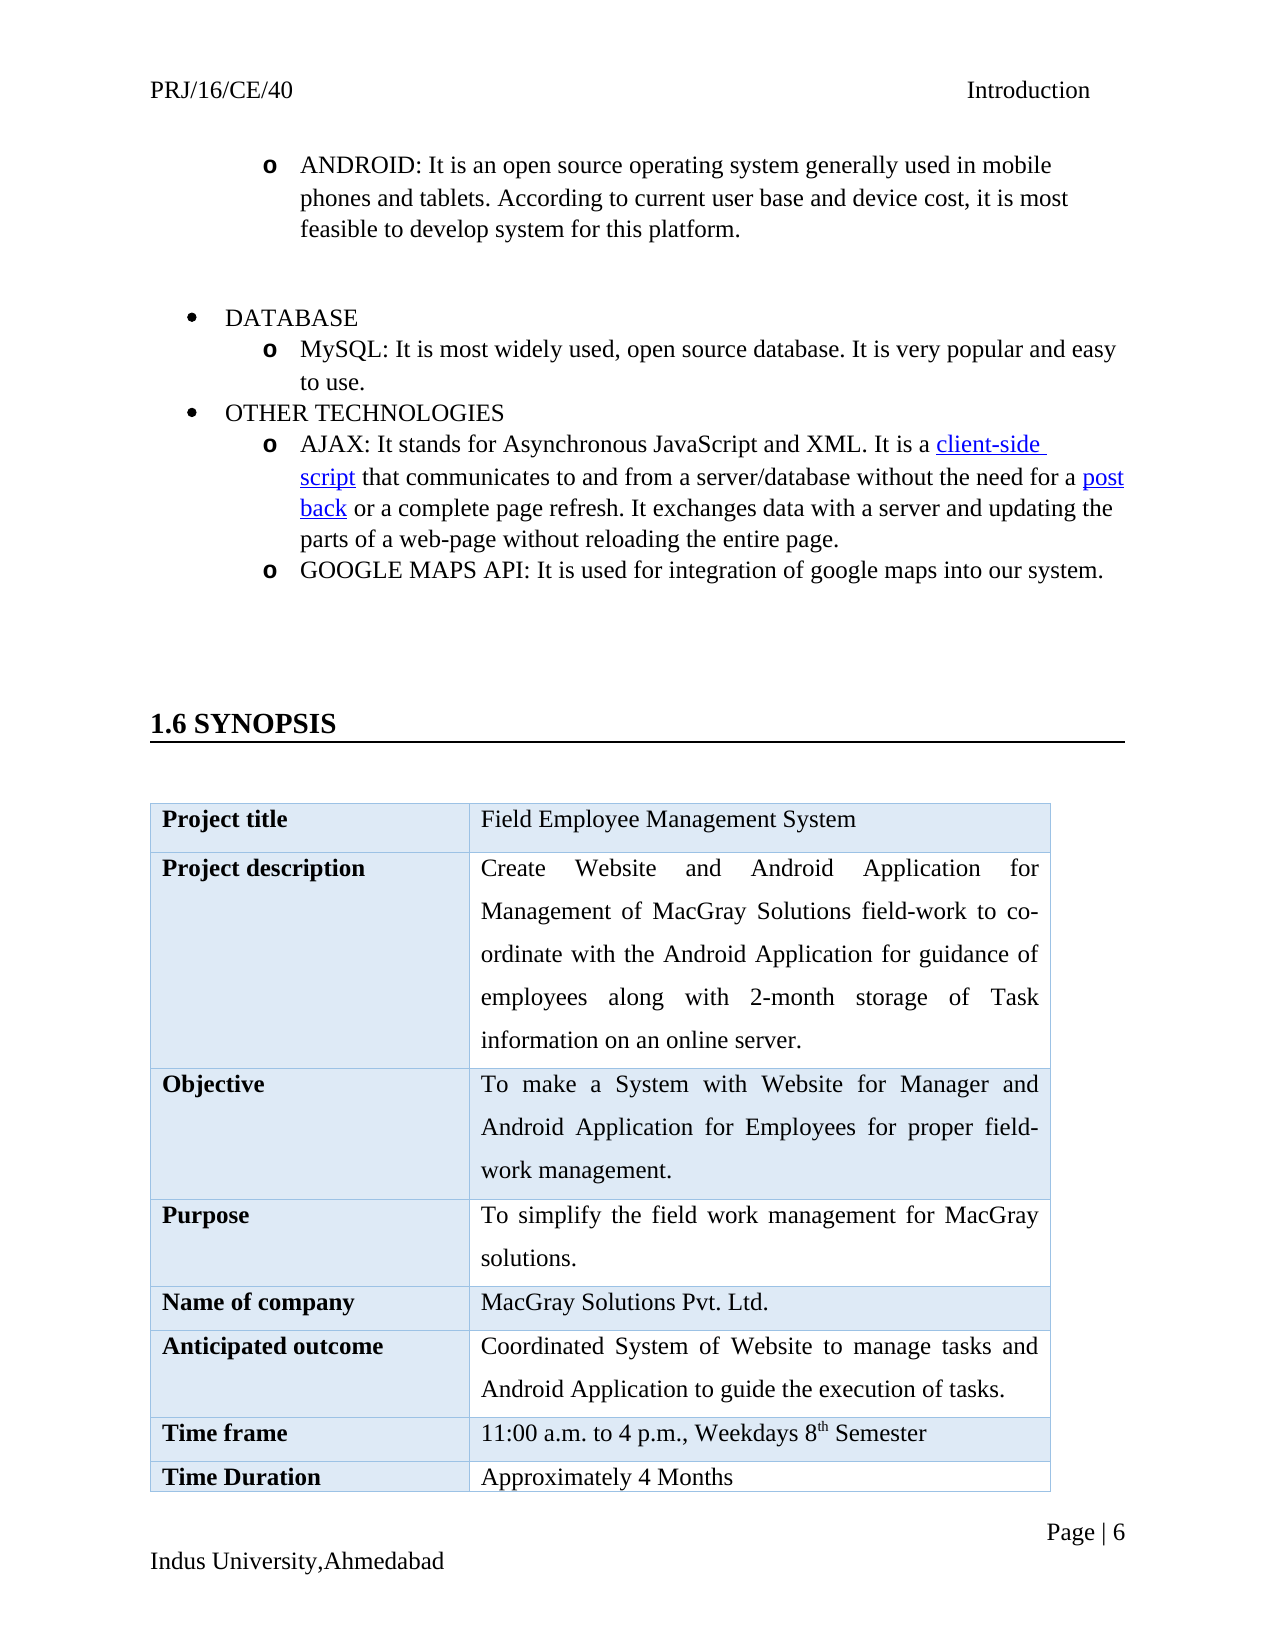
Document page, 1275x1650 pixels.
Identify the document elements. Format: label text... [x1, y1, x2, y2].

table_cell Project description [151, 853, 469, 1068]
list DATABASE [187, 303, 1125, 331]
list GOOGLE MAPS API: It is used for integration of google maps into our system. [262, 555, 1125, 586]
subtitle 1.6 SYNOPSIS [150, 706, 1125, 741]
table_cell Create Website and Android Application for Management of MacGray Solutions field-work to co-ordinate with the Android Application for guidance of employees along with 2-month storage of Task information on an online server. [470, 853, 1050, 1068]
table_cell MacGray Solutions Pvt. Ltd. [470, 1287, 1050, 1330]
list OTHER TECHNOLOGIES [187, 398, 1125, 427]
table_header Project title [151, 804, 469, 852]
table_cell Time Duration [151, 1462, 469, 1491]
table_cell Coordinated System of Website to manage tasks and Android Application to guide the execution of tasks. [470, 1331, 1050, 1417]
list MySQL: It is most widely used, open source database. It is very popular and easy to use. [262, 334, 1125, 396]
table_header Field Employee Management System [470, 804, 1050, 852]
list AJAX: It stands for Asynchronous JavaScript and XML. It is a client-side script that communicates to and from a server/database without the need for a post back or a complete page refresh. It exchanges data with a server and updating the parts of a web-page without reloading the entire page. [262, 429, 1125, 553]
table_cell To make a System with Website for Manager and Android Application for Employees for proper field- work management. [470, 1069, 1050, 1199]
table_cell Time frame [151, 1418, 469, 1461]
table_cell To simplify the field work management for MacGray solutions. [470, 1200, 1050, 1286]
list ANDROID: It is an open source operating system generally used in mobile phones and tablets. According to current user base and device cost, it is most feasible to develop system for this platform. [262, 150, 1125, 243]
table_cell Purpose [151, 1200, 469, 1286]
table_cell Objective [151, 1069, 469, 1199]
table_cell Anticipated outcome [151, 1331, 469, 1417]
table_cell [470, 1462, 1050, 1491]
table_cell 11:00 a.m. to 4 p.m., Weekdays 8th Semester [470, 1418, 1050, 1461]
table_cell Name of company [151, 1287, 469, 1330]
